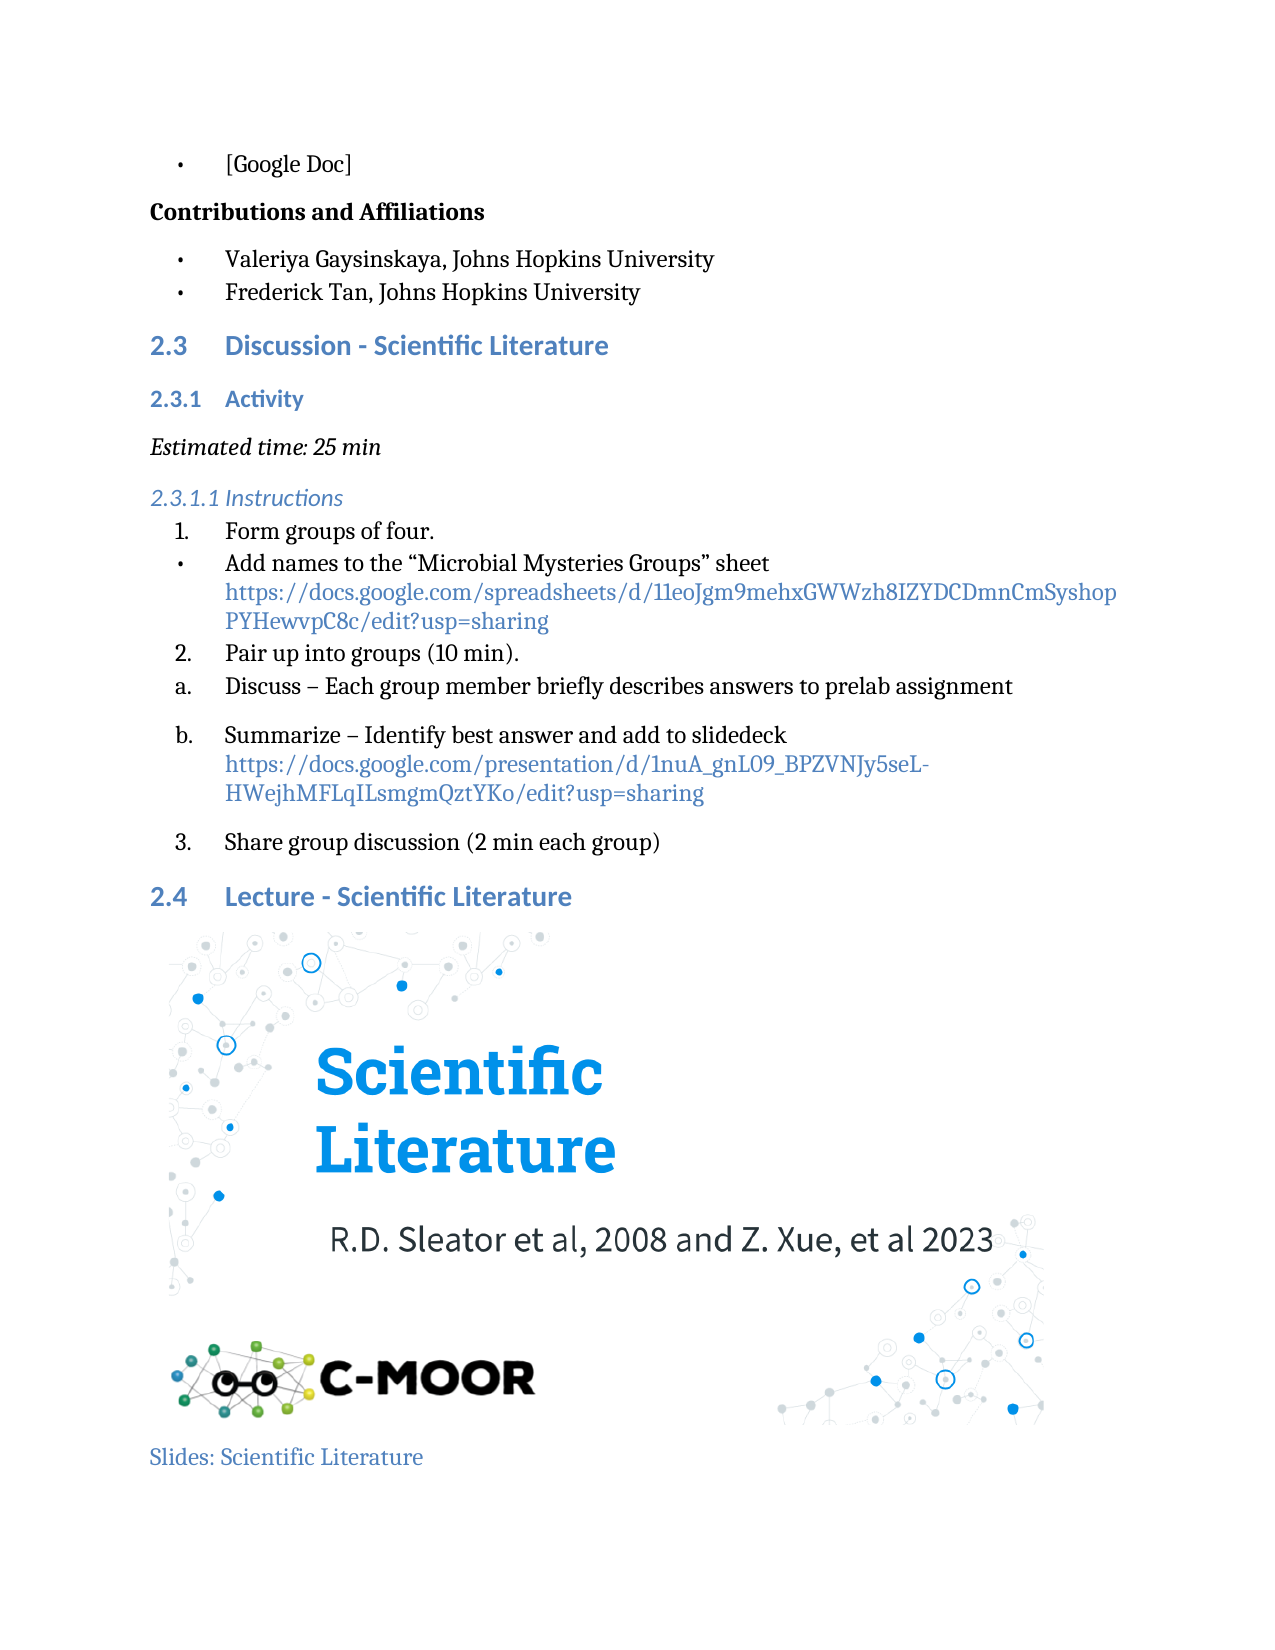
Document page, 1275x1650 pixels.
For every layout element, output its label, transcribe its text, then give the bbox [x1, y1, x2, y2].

list [Google Doc] [175, 150, 1125, 179]
list Discuss – Each group member briefly describes answers to prelab assignment [175, 672, 1125, 700]
list Share group discussion (2 min each group) [175, 828, 1125, 857]
list Frederick Tan, Johns Hopkins University [175, 277, 1125, 306]
text Contributions and Affiliations [150, 197, 1125, 226]
subtitle 2.3 Discussion - Scientific Literature [150, 327, 1125, 363]
text Estimated time: 25 min [150, 433, 1125, 462]
list Summarize – Identify best answer and add to slidedeck https://docs.google.com/presentation/d/1nuA_gnL09_BPZVNJy5seL-HWejhMFLqILsmgmQztYKo/edit?usp=sharing [175, 721, 1125, 807]
list Add names to the “Microbial Mysteries Groups” sheet https://docs.google.com/spreadsheets/d/11eoJgm9mehxGWWzh8IZYDCDmnCmSyshopPYHewvpC8c/edit?usp=sharing [175, 549, 1125, 635]
subtitle 2.4 Lecture - Scientific Literature [150, 878, 1125, 913]
subtitle 2.3.1 Activity [150, 383, 1125, 414]
text Slides: Scientific Literature [150, 1443, 1125, 1472]
list Pair up into groups (10 min). [175, 639, 1125, 668]
list Valeriya Gaysinskaya, Johns Hopkins University [175, 245, 1125, 274]
picture [168, 932, 1044, 1425]
list Form groups of four. [175, 517, 1125, 545]
subtitle 2.3.1.1 Instructions [150, 482, 1125, 513]
